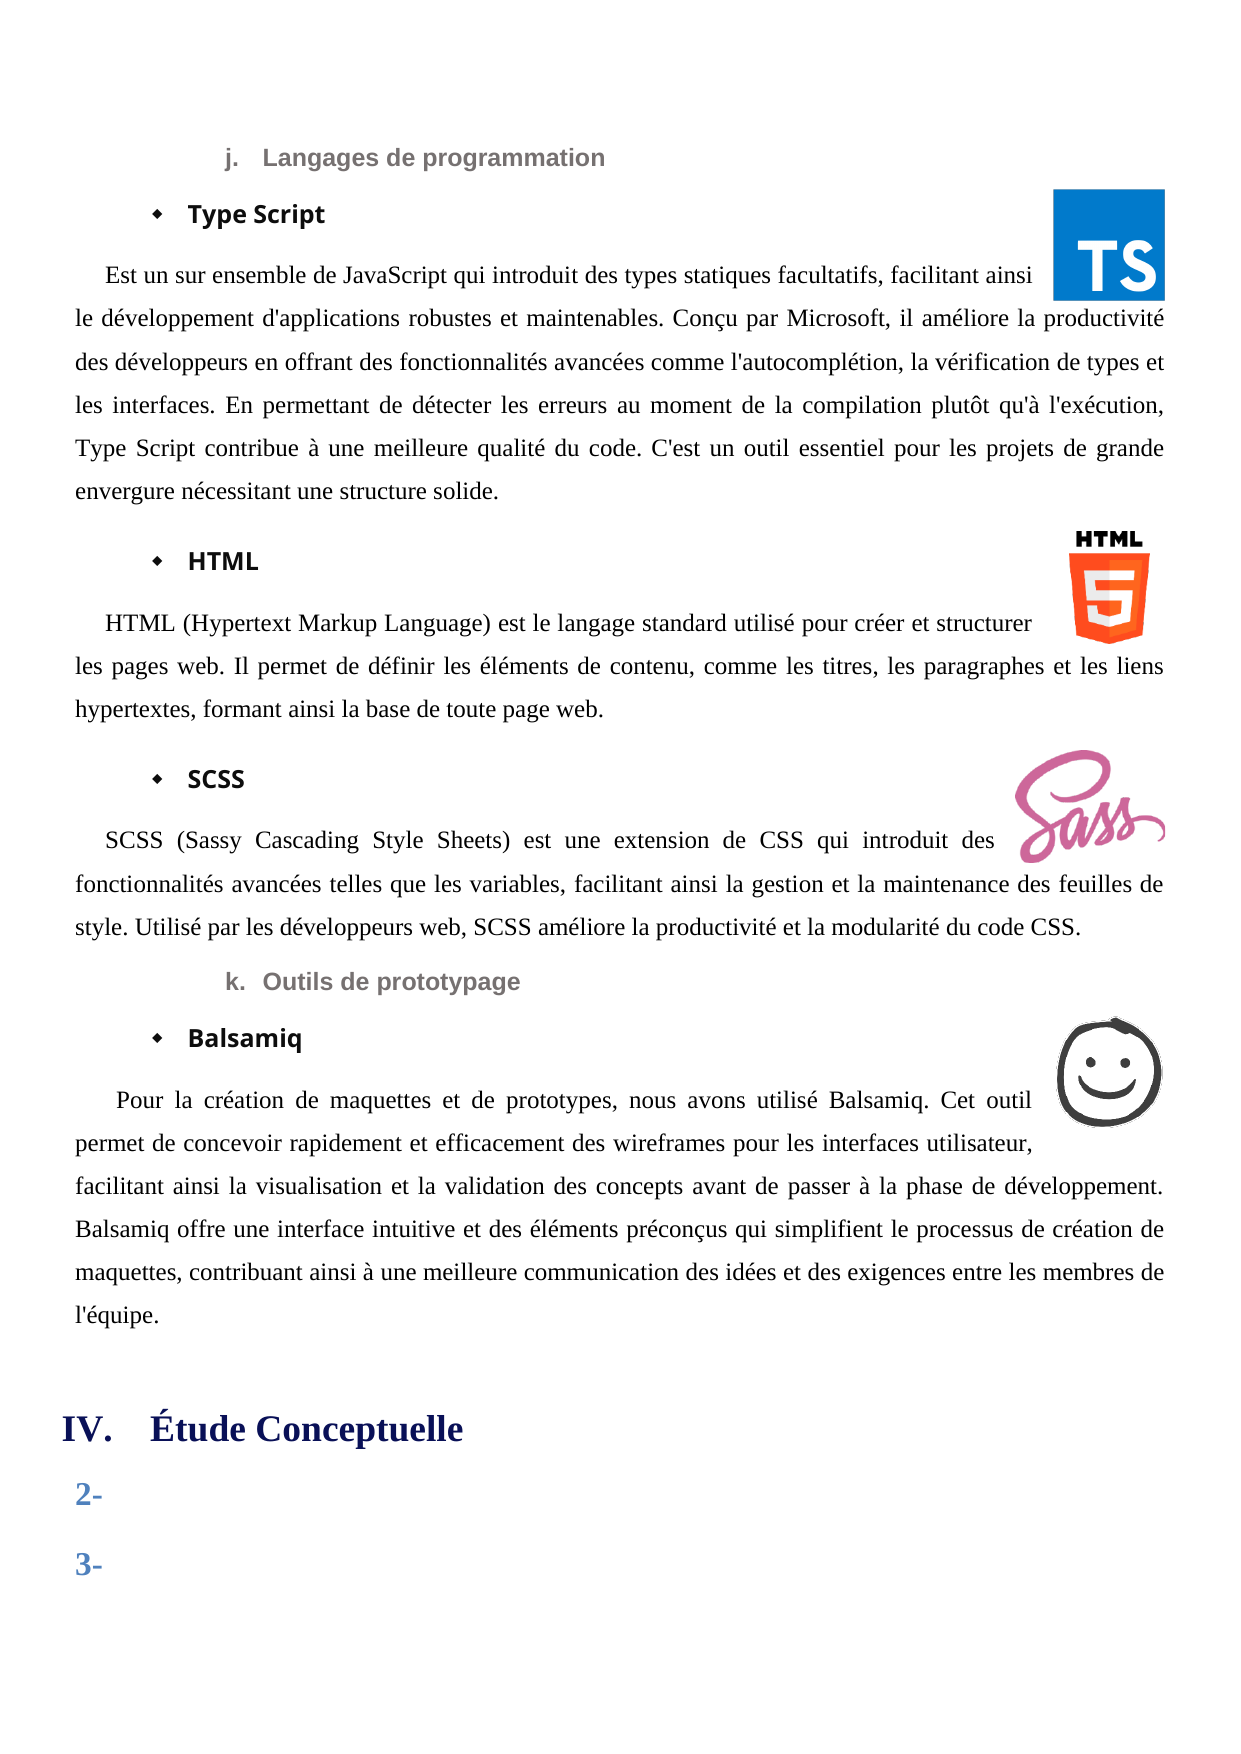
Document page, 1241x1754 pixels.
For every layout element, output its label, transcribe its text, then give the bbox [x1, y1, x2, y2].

text HTML (Hypertext Markup Language) est le langage standard utilisé pour créer et structurer les pages web. Il permet de définir les éléments de contenu, comme les titres, les paragraphes et les liens hypertextes, formant ainsi la base de toute page web. [75, 608, 1165, 723]
picture [1052, 1015, 1166, 1129]
subtitle Balsamiq [150, 1021, 1052, 1055]
subtitle Outils de prototypage [225, 967, 1165, 996]
text Pour la création de maquettes et de prototypes, nous avons utilisé Balsamiq. Cet outil permet de concevoir rapidement et efficacement des wireframes pour les interfaces utilisateur, facilitant ainsi la visualisation et la validation des concepts avant de passer à la phase de développement. Balsamiq offre une interface intuitive et des éléments préconçus qui simplifient le processus de création de maquettes, contribuant ainsi à une meilleure communication des idées et des exigences entre les membres de l'équipe. [75, 1085, 1165, 1329]
subtitle HTML [150, 544, 1052, 578]
subtitle Langages de programmation [225, 143, 1165, 172]
picture [1052, 531, 1166, 644]
text SCSS (Sassy Cascading Style Sheets) est une extension de CSS qui introduit des fonctionnalités avancées telles que les variables, facilitant ainsi la gestion et la maintenance des feuilles de style. Utilisé par les développeurs web, SCSS améliore la productivité et la modularité du code CSS. [75, 826, 1165, 941]
picture [1052, 189, 1166, 302]
subtitle Type Script [150, 197, 1052, 231]
text Est un sur ensemble de JavaScript qui introduit des types statiques facultatifs, facilitant ainsi le développement d'applications robustes et maintenables. Conçu par Microsoft, il améliore la productivité des développeurs en offrant des fonctionnalités avancées comme l'autocomplétion, la vérification de types et les interfaces. En permettant de détecter les erreurs au moment de la compilation plutôt qu'à l'exécution, Type Script contribue à une meilleure qualité du code. C'est un outil essentiel pour les projets de grande envergure nécessitant une structure solide. [75, 260, 1165, 505]
subtitle SCSS [150, 762, 1015, 796]
picture [1015, 750, 1166, 863]
subtitle Étude Conceptuelle [112, 1406, 1165, 1449]
